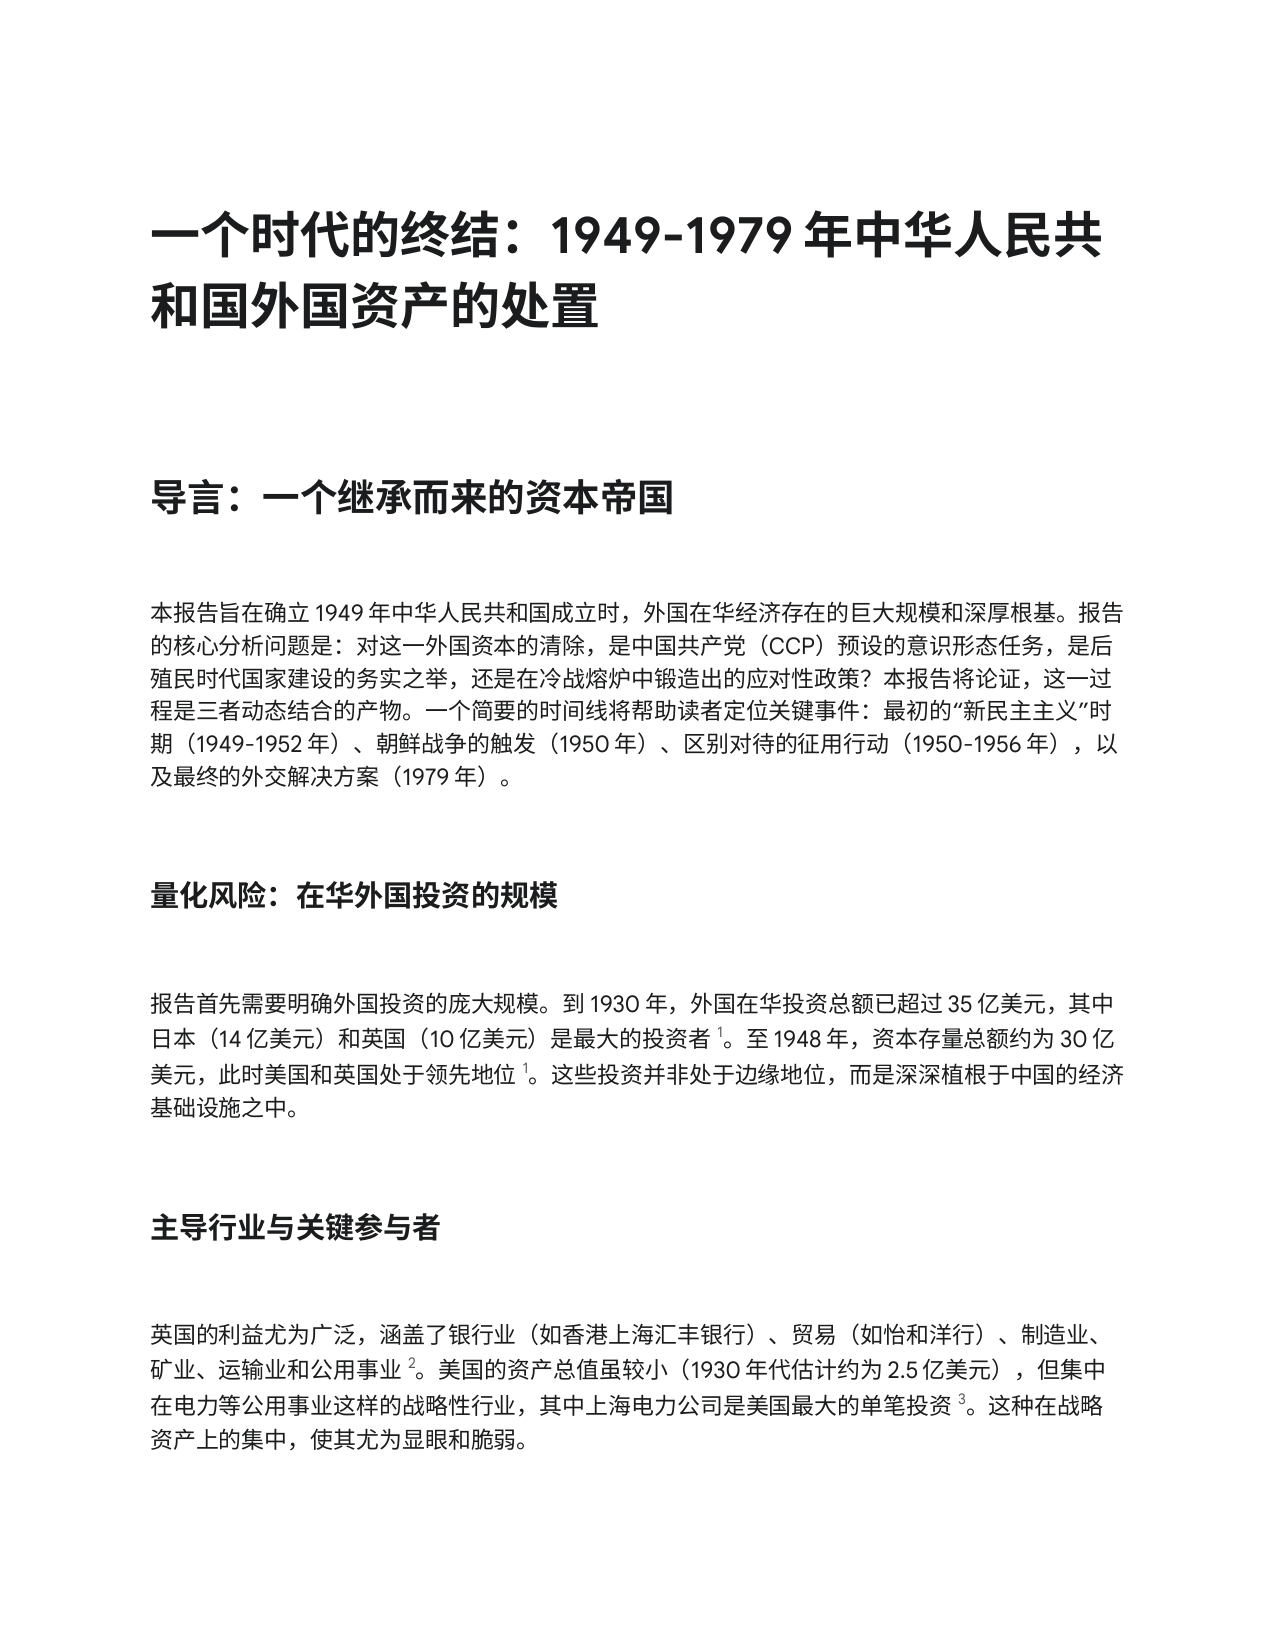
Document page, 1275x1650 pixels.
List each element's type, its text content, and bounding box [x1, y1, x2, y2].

subtitle 导言：一个继承而来的资本帝国 [150, 476, 1125, 523]
text 本报告旨在确立1949年中华人民共和国成立时，外国在华经济存在的巨大规模和深厚根基。报告的核心分析问题是：对这一外国资本的清除，是中国共产党（CCP）预设的意识形态任务，是后殖民时代国家建设的务实之举，还是在冷战熔炉中锻造出的应对性政策？本报告将论证，这一过程是三者动态结合的产物。一个简要的时间线将帮助读者定位关键事件：最初的“新民主主义”时期（1949-1952年）、朝鲜战争的触发（1950年）、区别对待的征用行动（1950-1956年），以及最终的外交解决方案（1979年）。 [150, 599, 1125, 792]
subtitle 主导行业与关键参与者 [150, 1210, 1125, 1246]
subtitle 量化风险：在华外国投资的规模 [150, 878, 1125, 915]
text 报告首先需要明确外国投资的庞大规模。到1930年，外国在华投资总额已超过35亿美元，其中日本（14亿美元）和英国（10亿美元）是最大的投资者 1。至1948年，资本存量总额约为30亿美元，此时美国和英国处于领先地位 1。这些投资并非处于边缘地位，而是深深植根于中国的经济基础设施之中。 [150, 990, 1125, 1123]
subtitle 一个时代的终结：1949-1979年中华人民共和国外国资产的处置 [150, 205, 1125, 339]
text 英国的利益尤为广泛，涵盖了银行业（如香港上海汇丰银行）、贸易（如怡和洋行）、制造业、矿业、运输业和公用事业 2。美国的资产总值虽较小（1930年代估计约为2.5亿美元），但集中在电力等公用事业这样的战略性行业，其中上海电力公司是美国最大的单笔投资 3。这种在战略资产上的集中，使其尤为显眼和脆弱。 [150, 1322, 1125, 1454]
